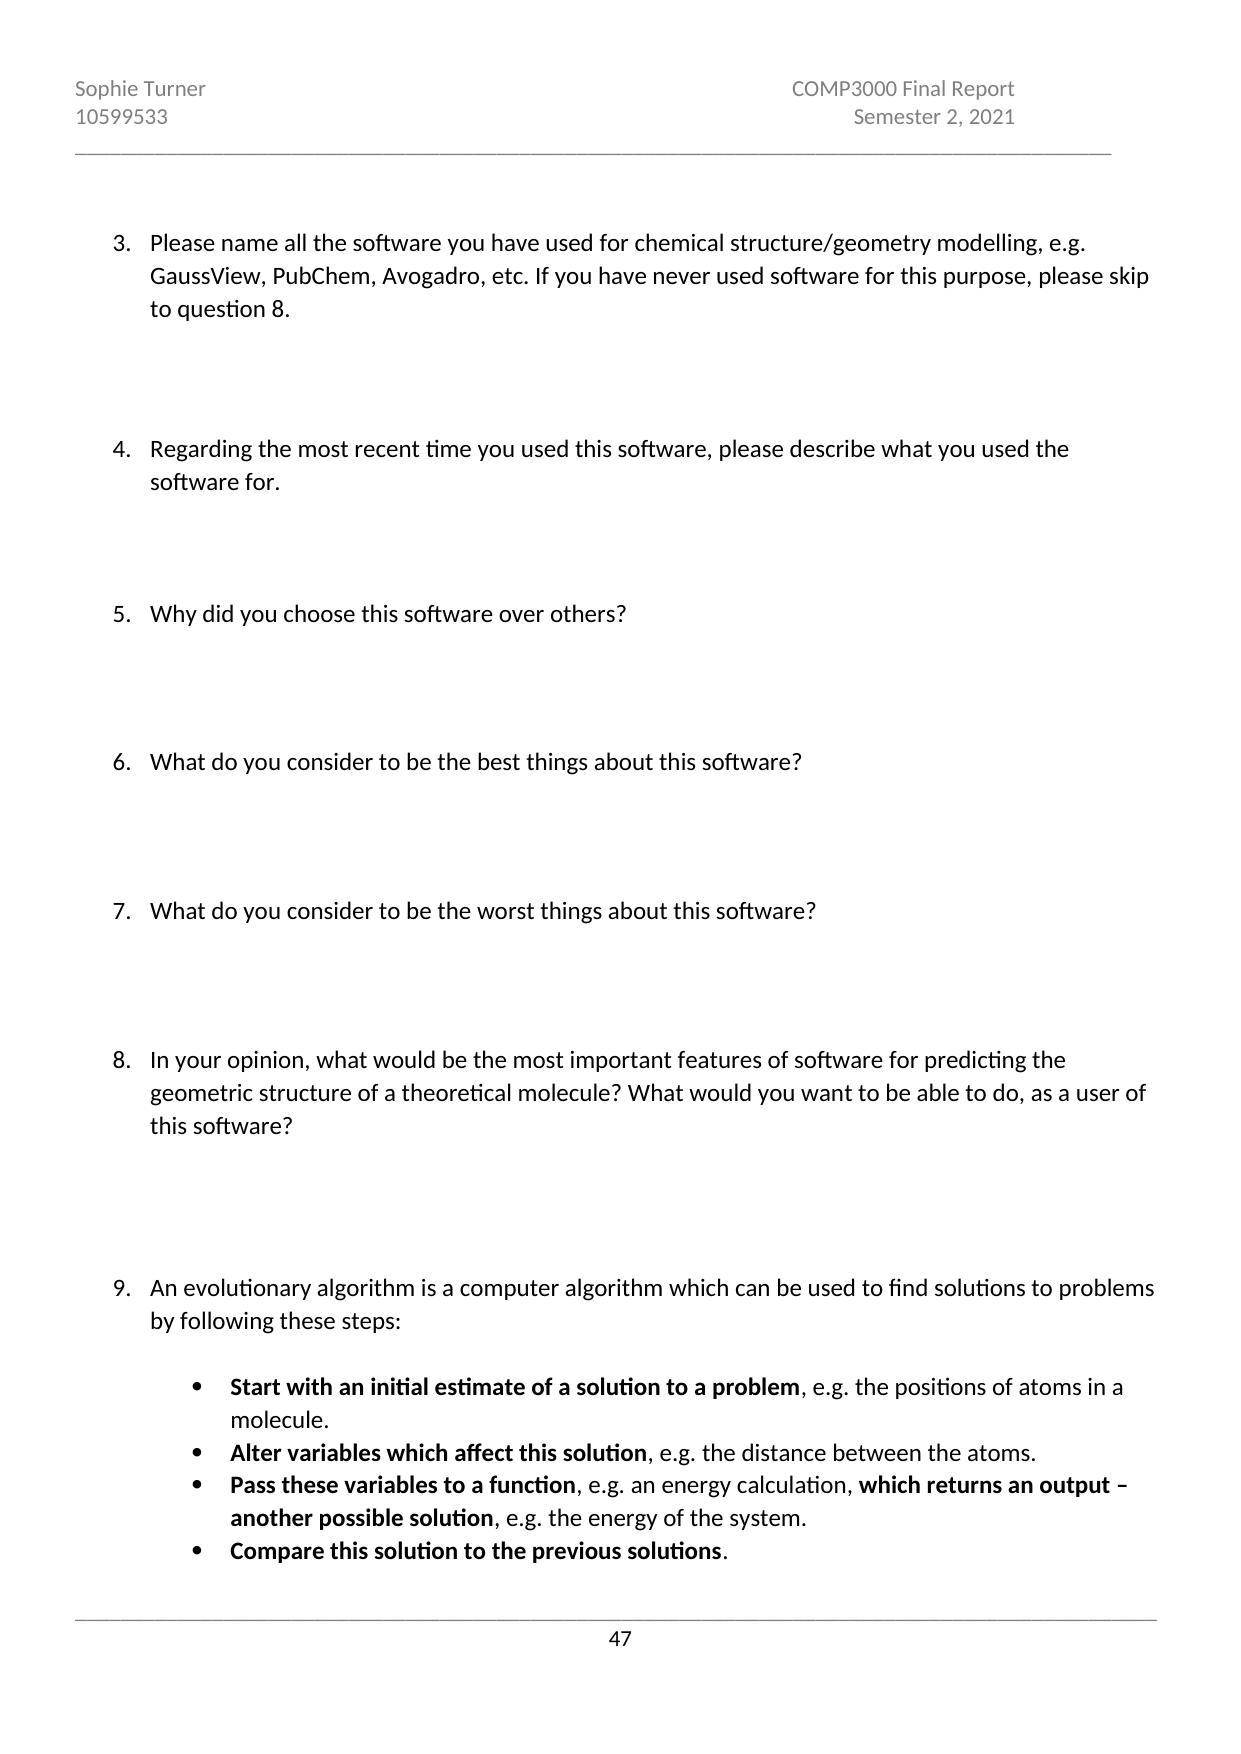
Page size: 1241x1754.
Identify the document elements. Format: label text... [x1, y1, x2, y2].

list Please name all the software you have used for chemical structure/geometry modelling, e.g. GaussView, PubChem, Avogadro, etc. If you have never used software for this purpose, please skip to question 8. [112, 227, 1165, 324]
list In your opinion, what would be the most important features of software for predicting the geometric structure of a theoretical molecule? What would you want to be able to do, as a user of this software? [112, 1044, 1165, 1140]
list Why did you choose this software over others? [112, 598, 1165, 628]
list Pass these variables to a function, e.g. an energy calculation, which returns an output – another possible solution, e.g. the energy of the system. [193, 1469, 1165, 1533]
list Regarding the most recent time you used this software, please describe what you used the software for. [112, 433, 1165, 496]
list An evolutionary algorithm is a computer algorithm which can be used to find solutions to problems by following these steps: [112, 1272, 1165, 1336]
list What do you consider to be the worst things about this software? [112, 895, 1165, 926]
list Alter variables which affect this solution, e.g. the distance between the atoms. [193, 1437, 1165, 1467]
list What do you consider to be the best things about this software? [112, 746, 1165, 777]
list Compare this solution to the previous solutions. [193, 1535, 1165, 1566]
list Start with an initial estimate of a solution to a problem, e.g. the positions of atoms in a molecule. [193, 1371, 1165, 1434]
